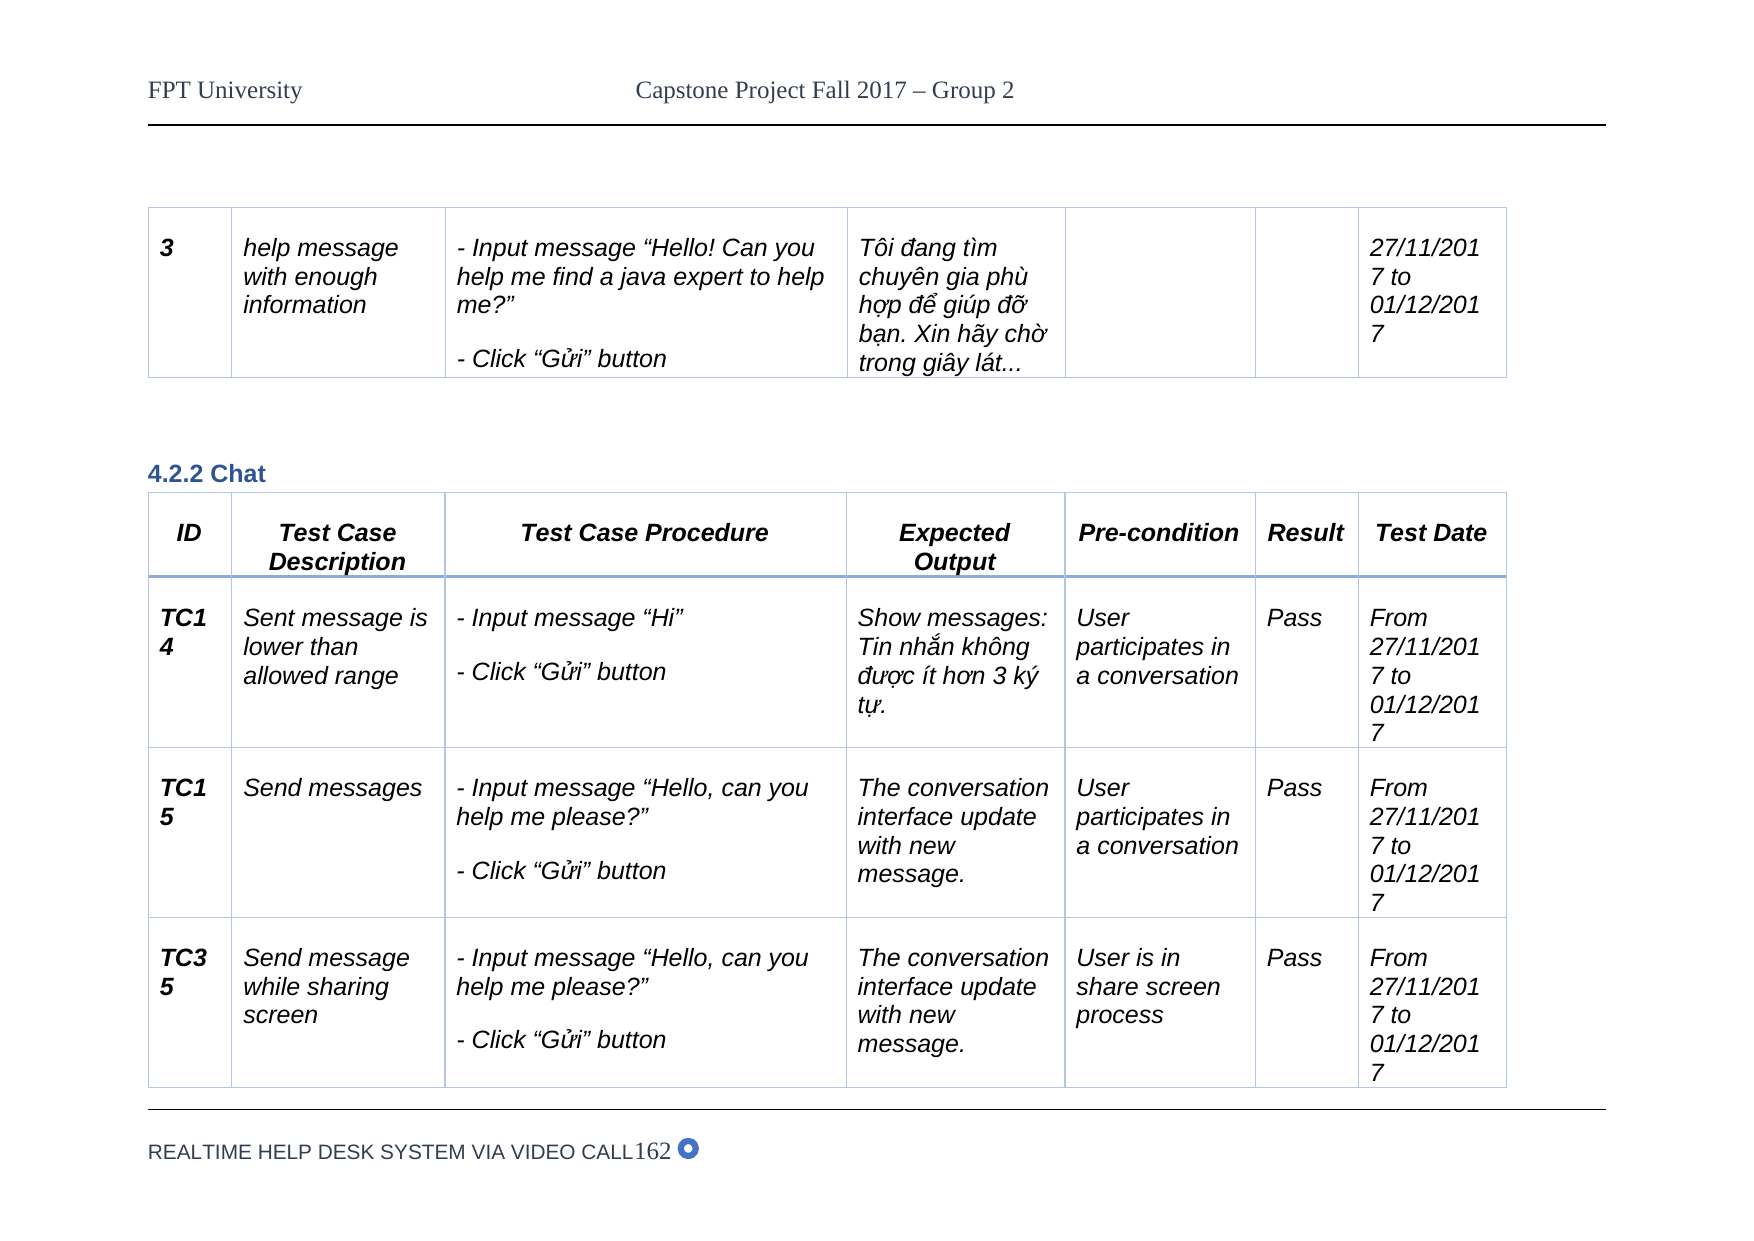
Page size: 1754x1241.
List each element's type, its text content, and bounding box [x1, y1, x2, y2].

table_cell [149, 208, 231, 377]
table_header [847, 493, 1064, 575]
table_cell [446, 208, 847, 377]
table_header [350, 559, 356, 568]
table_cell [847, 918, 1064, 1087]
subtitle 4.2.2 Chat [148, 459, 1606, 487]
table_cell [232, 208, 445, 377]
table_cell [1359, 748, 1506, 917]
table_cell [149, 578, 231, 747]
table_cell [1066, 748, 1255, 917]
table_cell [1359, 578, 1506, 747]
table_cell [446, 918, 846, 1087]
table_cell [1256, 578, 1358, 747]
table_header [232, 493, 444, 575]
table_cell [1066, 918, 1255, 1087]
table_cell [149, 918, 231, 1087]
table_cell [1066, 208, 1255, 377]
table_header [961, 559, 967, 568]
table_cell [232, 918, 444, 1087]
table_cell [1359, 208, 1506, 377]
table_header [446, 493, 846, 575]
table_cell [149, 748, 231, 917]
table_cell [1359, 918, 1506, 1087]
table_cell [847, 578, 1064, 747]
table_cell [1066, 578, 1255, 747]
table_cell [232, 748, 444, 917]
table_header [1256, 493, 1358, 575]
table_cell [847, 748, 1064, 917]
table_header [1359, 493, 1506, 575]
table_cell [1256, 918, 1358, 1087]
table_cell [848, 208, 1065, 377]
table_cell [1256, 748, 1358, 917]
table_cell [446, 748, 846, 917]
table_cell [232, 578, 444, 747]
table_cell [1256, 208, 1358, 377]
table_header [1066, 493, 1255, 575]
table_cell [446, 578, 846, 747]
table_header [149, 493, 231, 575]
